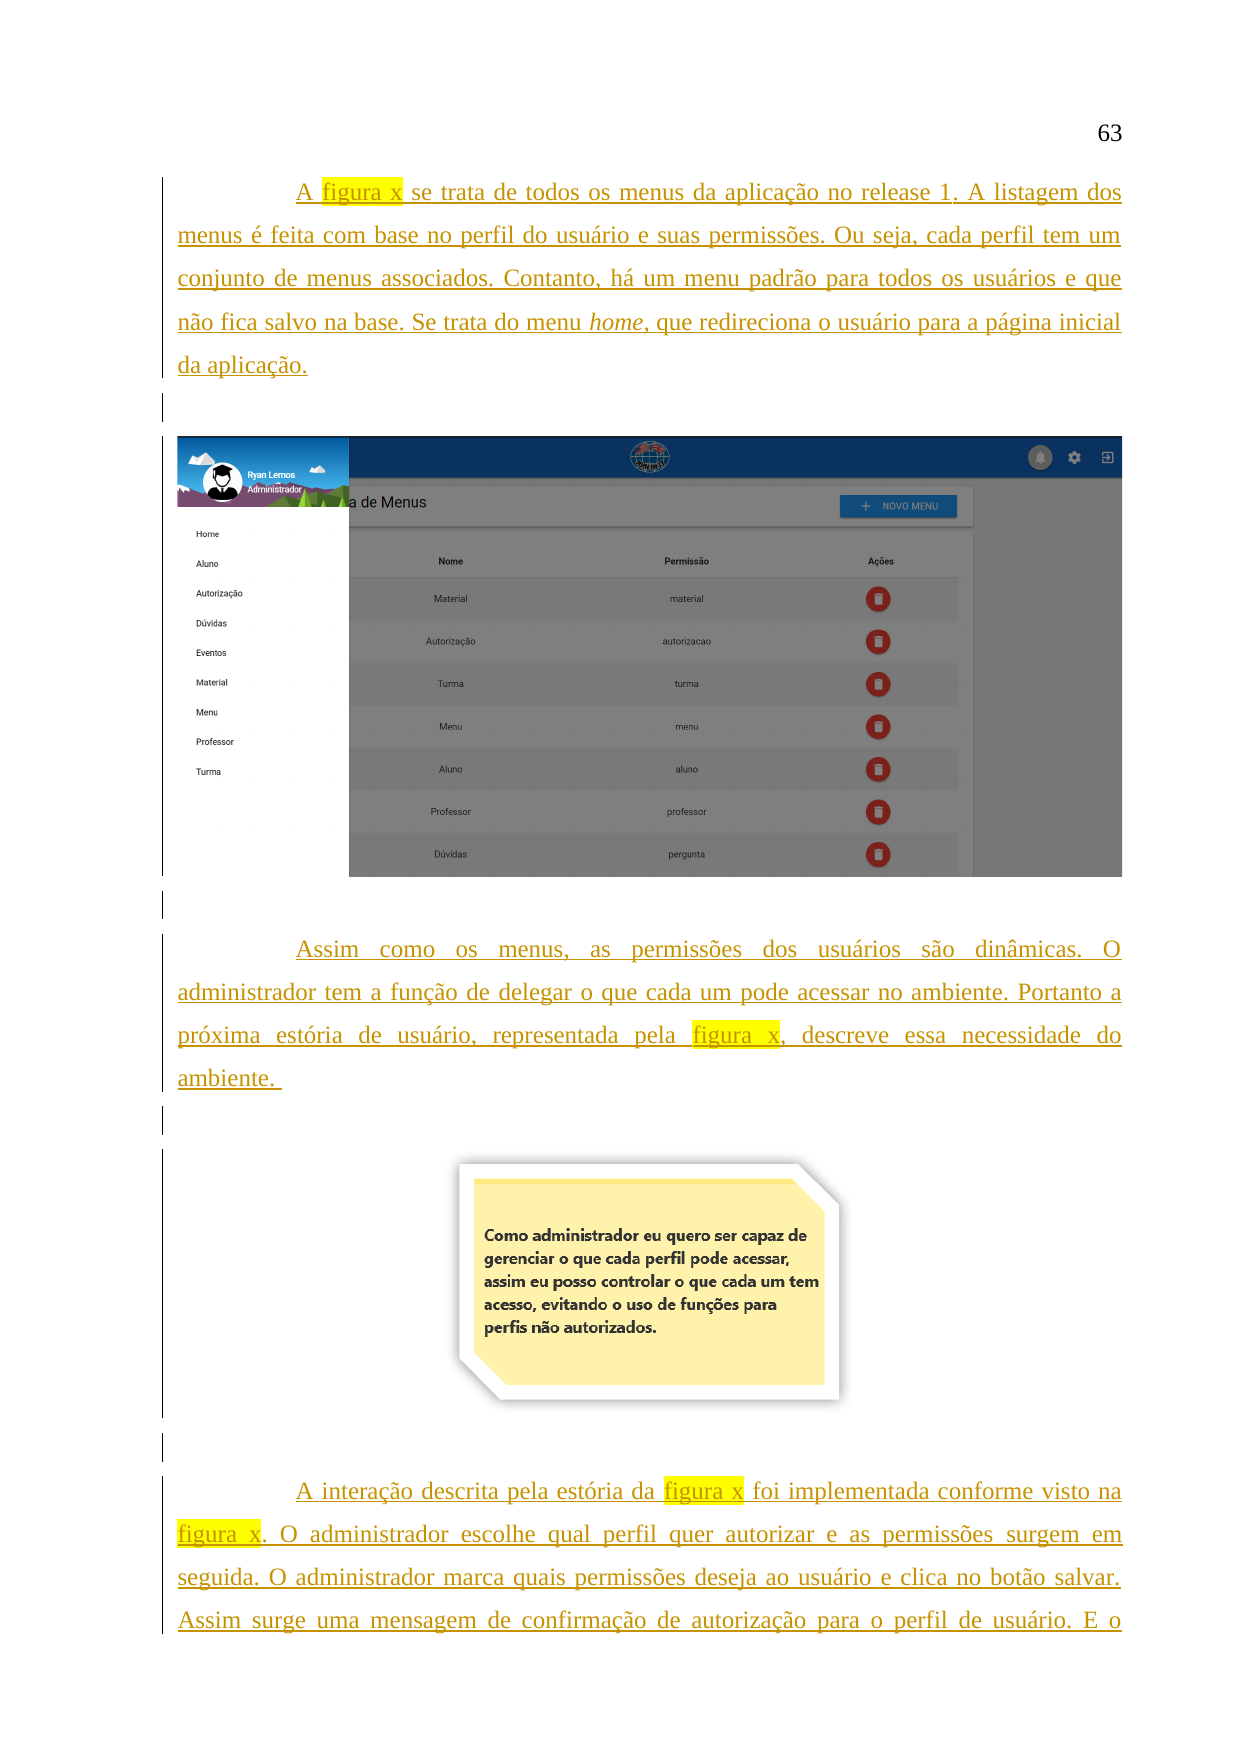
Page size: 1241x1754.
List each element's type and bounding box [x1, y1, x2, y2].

picture [475, 1179, 824, 1385]
picture [177, 436, 1123, 877]
